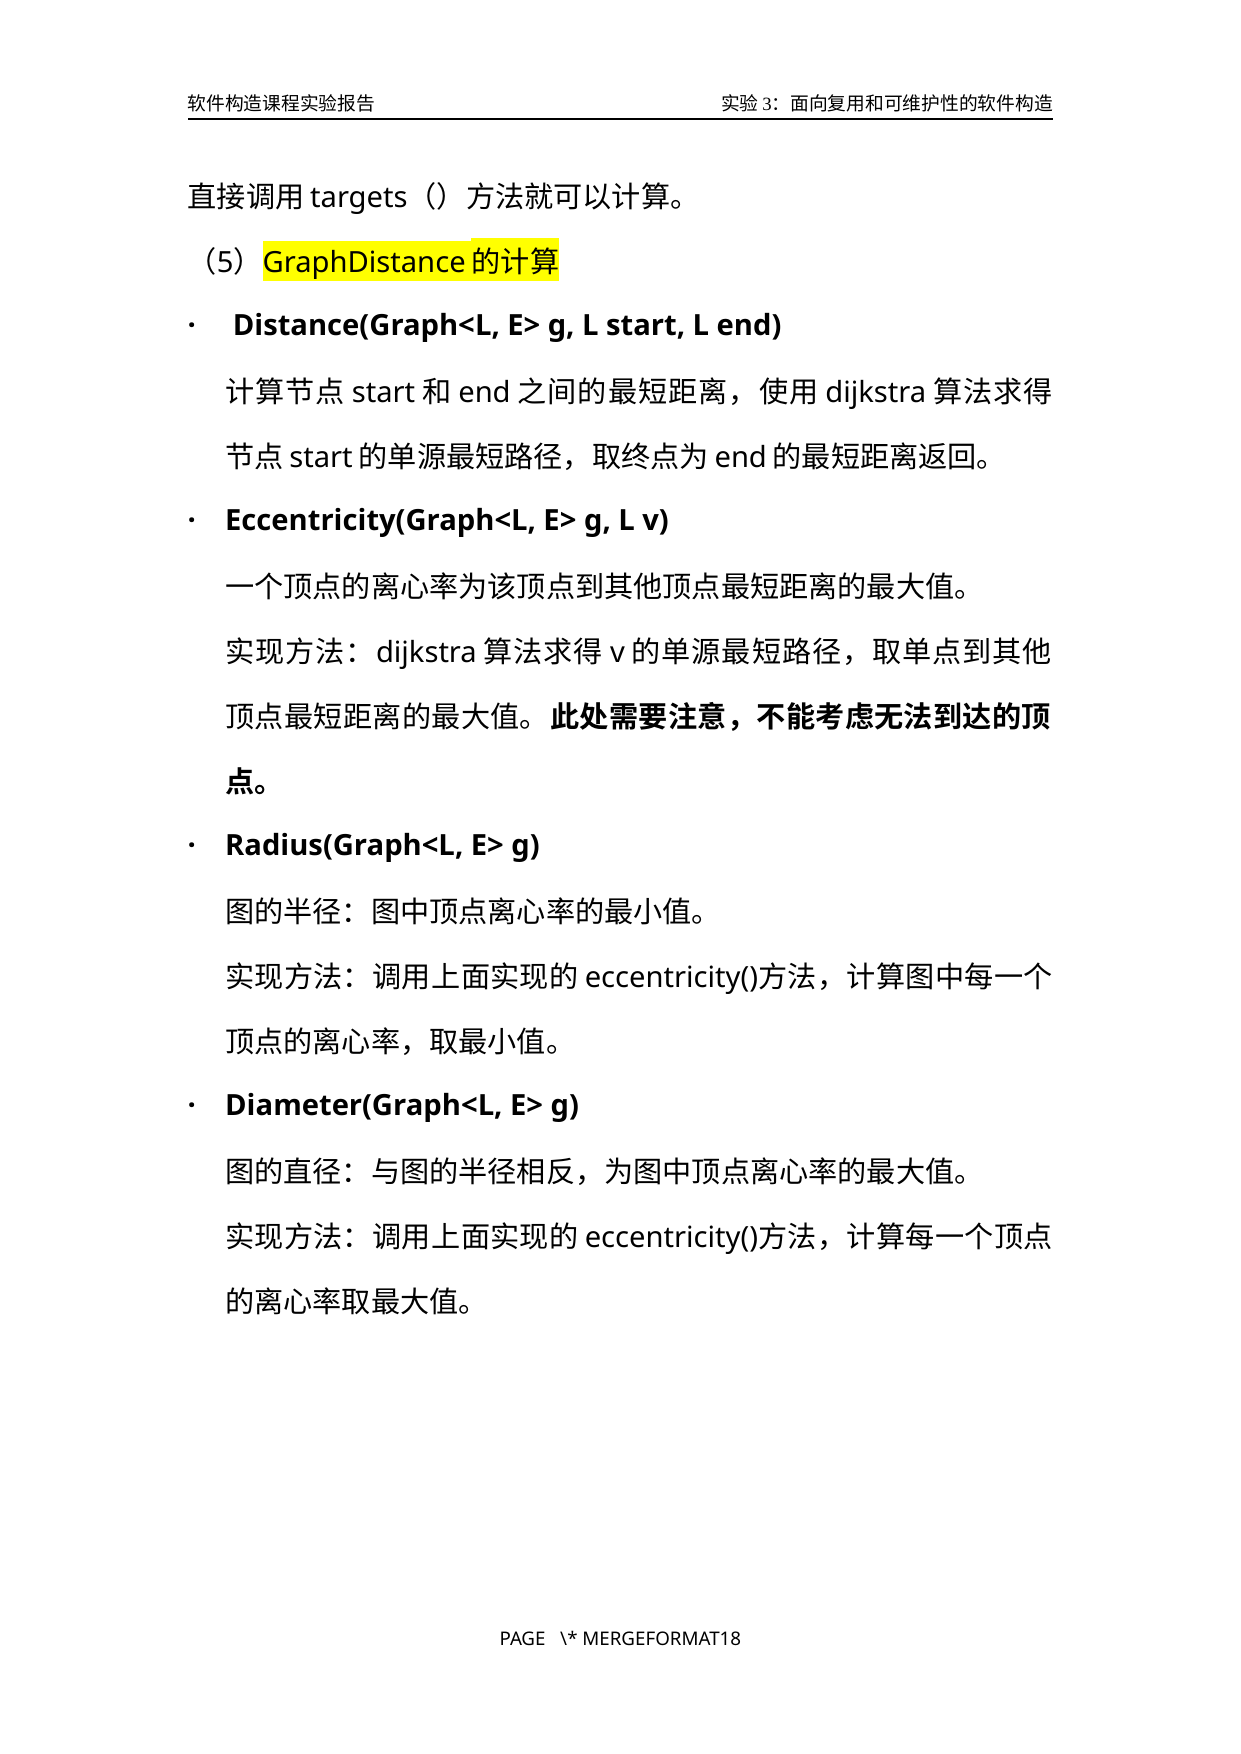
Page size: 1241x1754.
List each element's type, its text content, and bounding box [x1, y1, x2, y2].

list Diameter(Graph<L, E> g) [187, 1072, 1053, 1137]
list Distance(Graph<L, E> g, L start, L end) [187, 292, 1053, 357]
text 一个顶点的离心率为该顶点到其他顶点最短距离的最大值。 [225, 552, 1053, 617]
list Eccentricity(Graph<L, E> g, L v) [187, 487, 1053, 552]
text 直接调用targets（）方法就可以计算。 [187, 162, 1053, 227]
text （5）GraphDistance的计算 [187, 227, 1053, 292]
text 图的直径：与图的半径相反，为图中顶点离心率的最大值。 [225, 1137, 1053, 1202]
text 实现方法：dijkstra算法求得v的单源最短路径，取单点到其他顶点最短距离的最大值。此处需要注意，不能考虑无法到达的顶点。 [225, 617, 1053, 812]
text 实现方法：调用上面实现的eccentricity()方法，计算每一个顶点的离心率取最大值。 [225, 1202, 1053, 1332]
text 实现方法：调用上面实现的eccentricity()方法，计算图中每一个顶点的离心率，取最小值。 [225, 942, 1053, 1072]
text 图的半径：图中顶点离心率的最小值。 [225, 877, 1053, 942]
list Radius(Graph<L, E> g) [187, 812, 1053, 877]
text 计算节点start和end之间的最短距离，使用dijkstra算法求得节点start的单源最短路径，取终点为end的最短距离返回。 [225, 357, 1053, 487]
